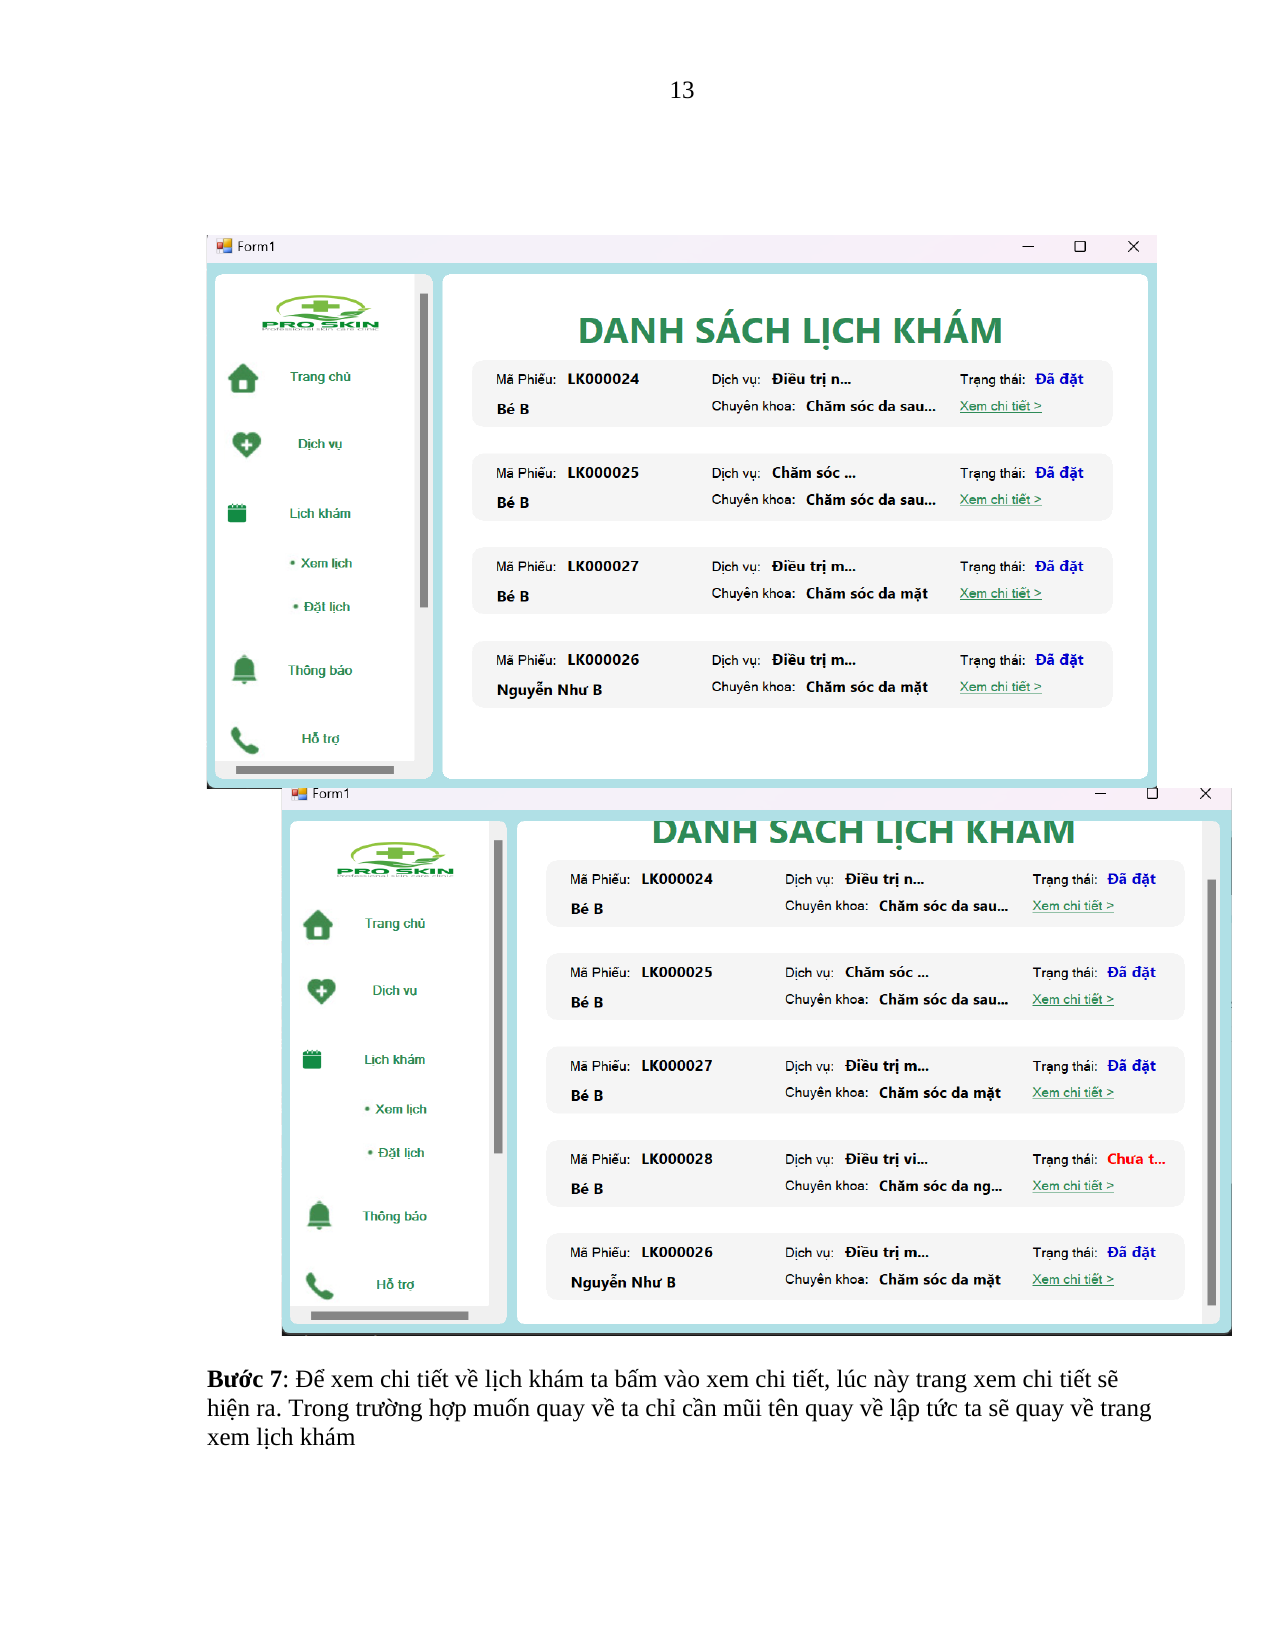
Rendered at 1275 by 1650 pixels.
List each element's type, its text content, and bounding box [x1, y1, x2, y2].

picture [206, 235, 1232, 1336]
text Bước 7: Để xem chi tiết về lịch khám ta bấm vào xem chi tiết, lúc này trang xem chi tiết sẽ hiện ra. Trong trường hợp muốn quay về ta chỉ cần mũi tên quay về lập tức ta sẽ quay về trang xem lịch khám [207, 1364, 1157, 1450]
